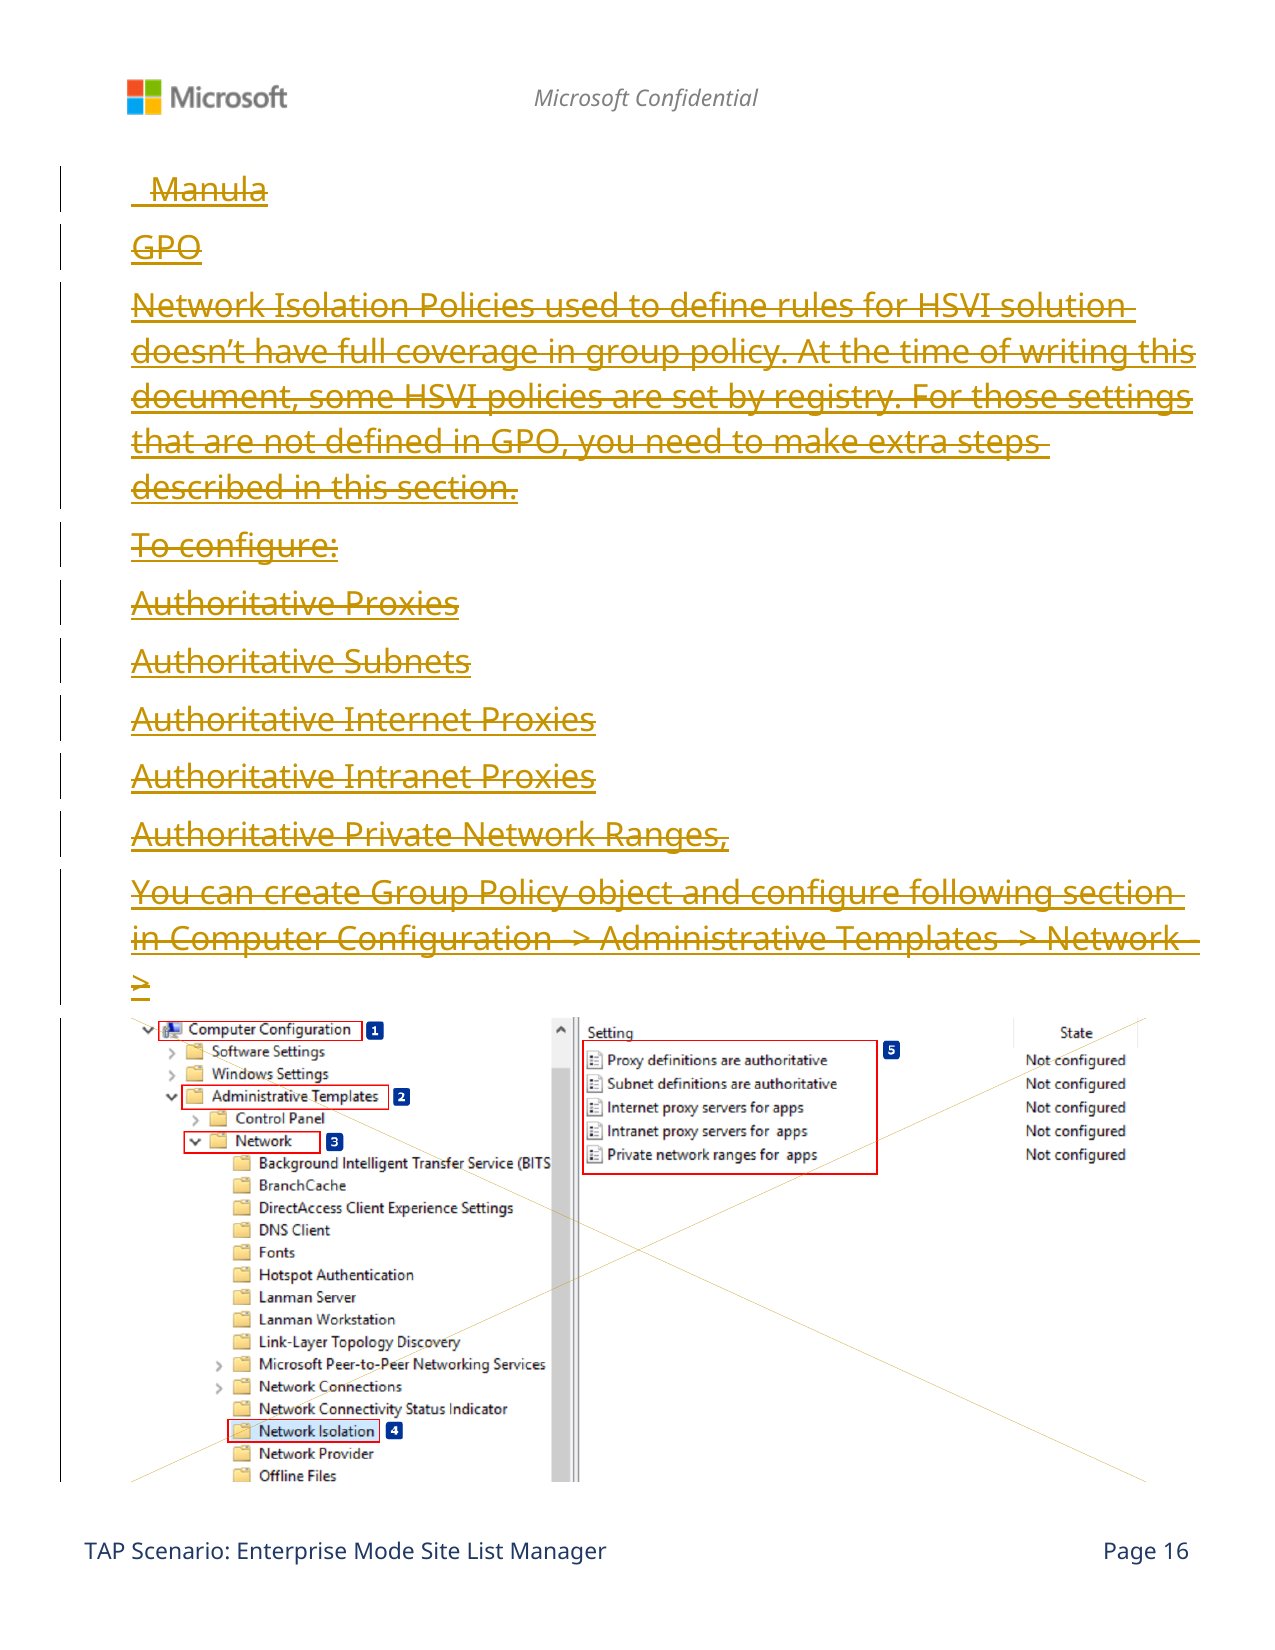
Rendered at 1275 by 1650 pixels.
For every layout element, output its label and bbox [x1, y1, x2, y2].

picture [642, 1019, 1147, 1481]
picture [134, 1251, 1143, 1482]
picture [105, 60, 308, 135]
picture [132, 1017, 1145, 1249]
picture [131, 1019, 636, 1481]
